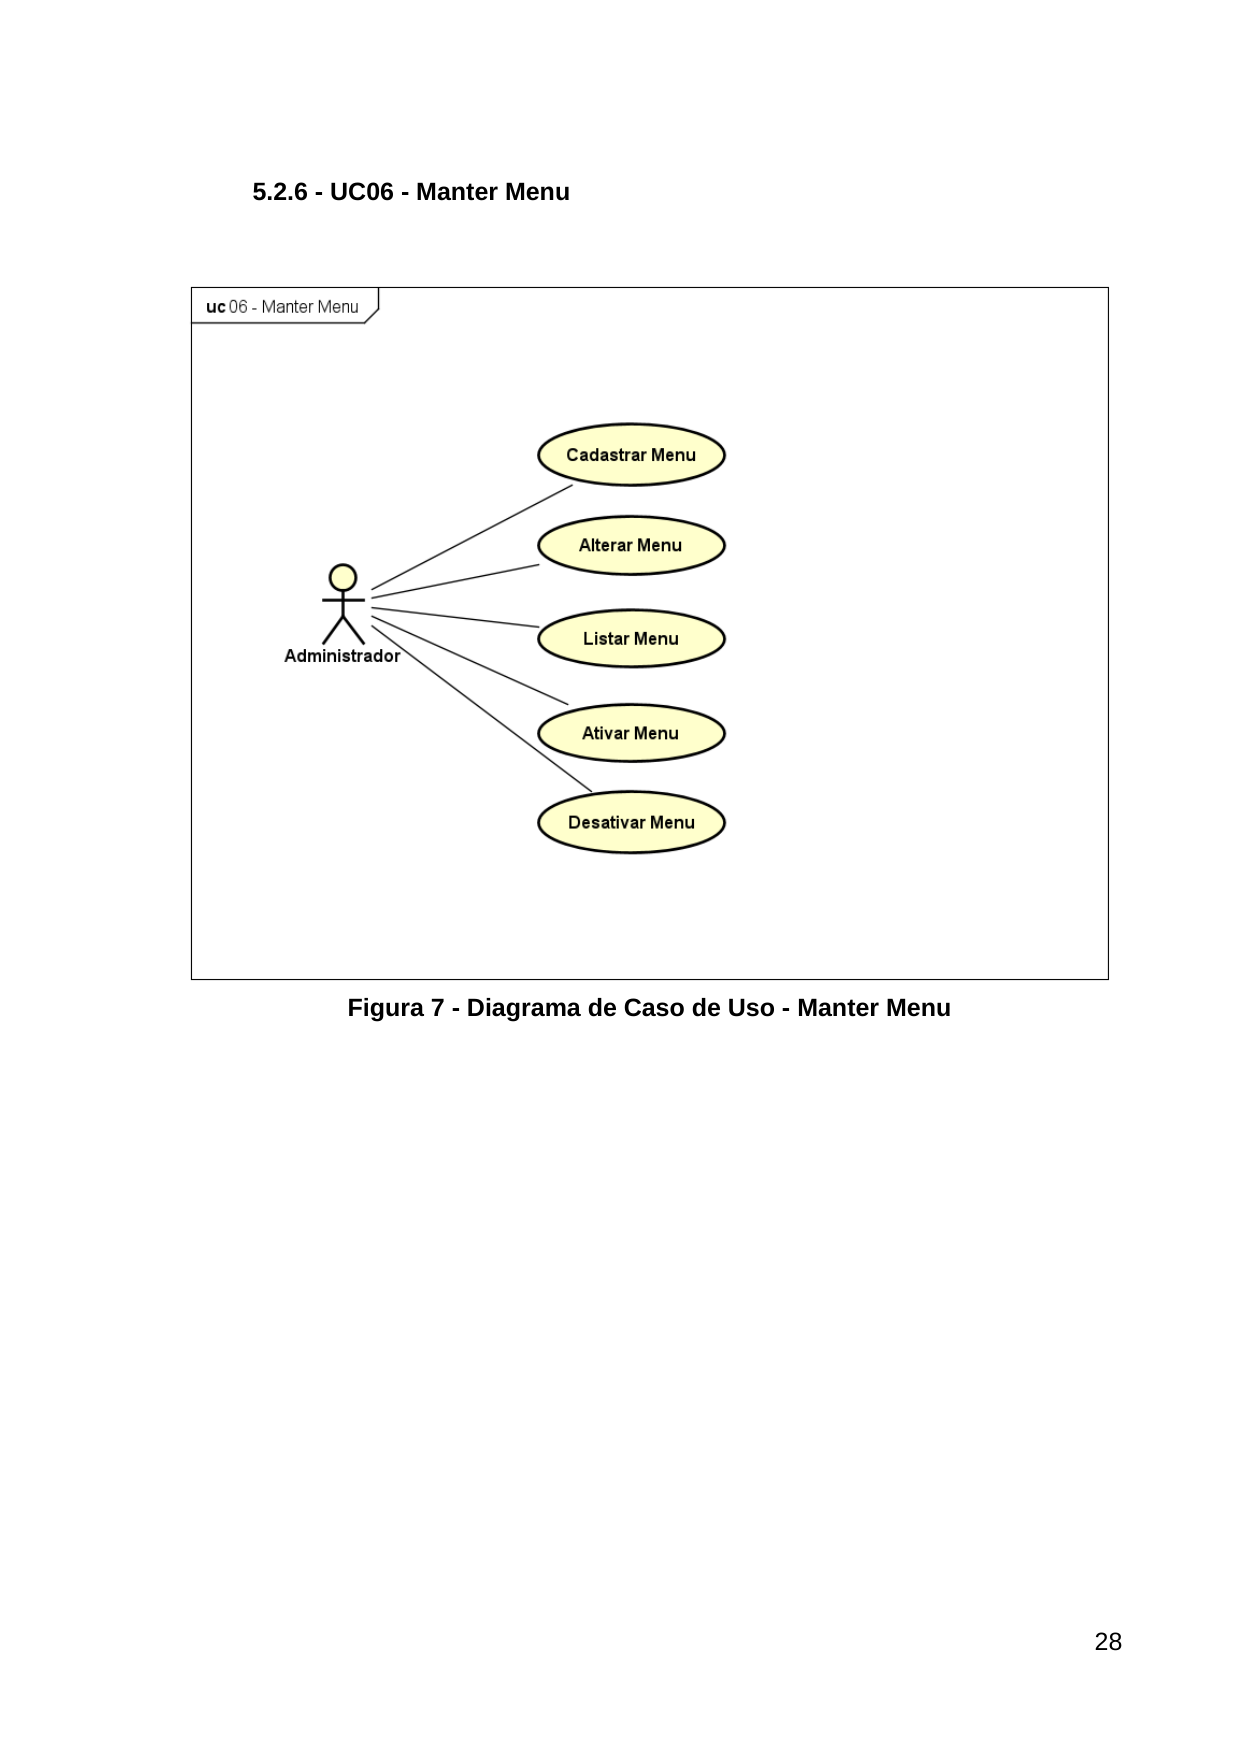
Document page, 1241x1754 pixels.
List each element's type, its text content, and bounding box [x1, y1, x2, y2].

picture [177, 274, 1123, 993]
subtitle 5.2.6 - UC06 - Manter Menu [177, 177, 1122, 206]
